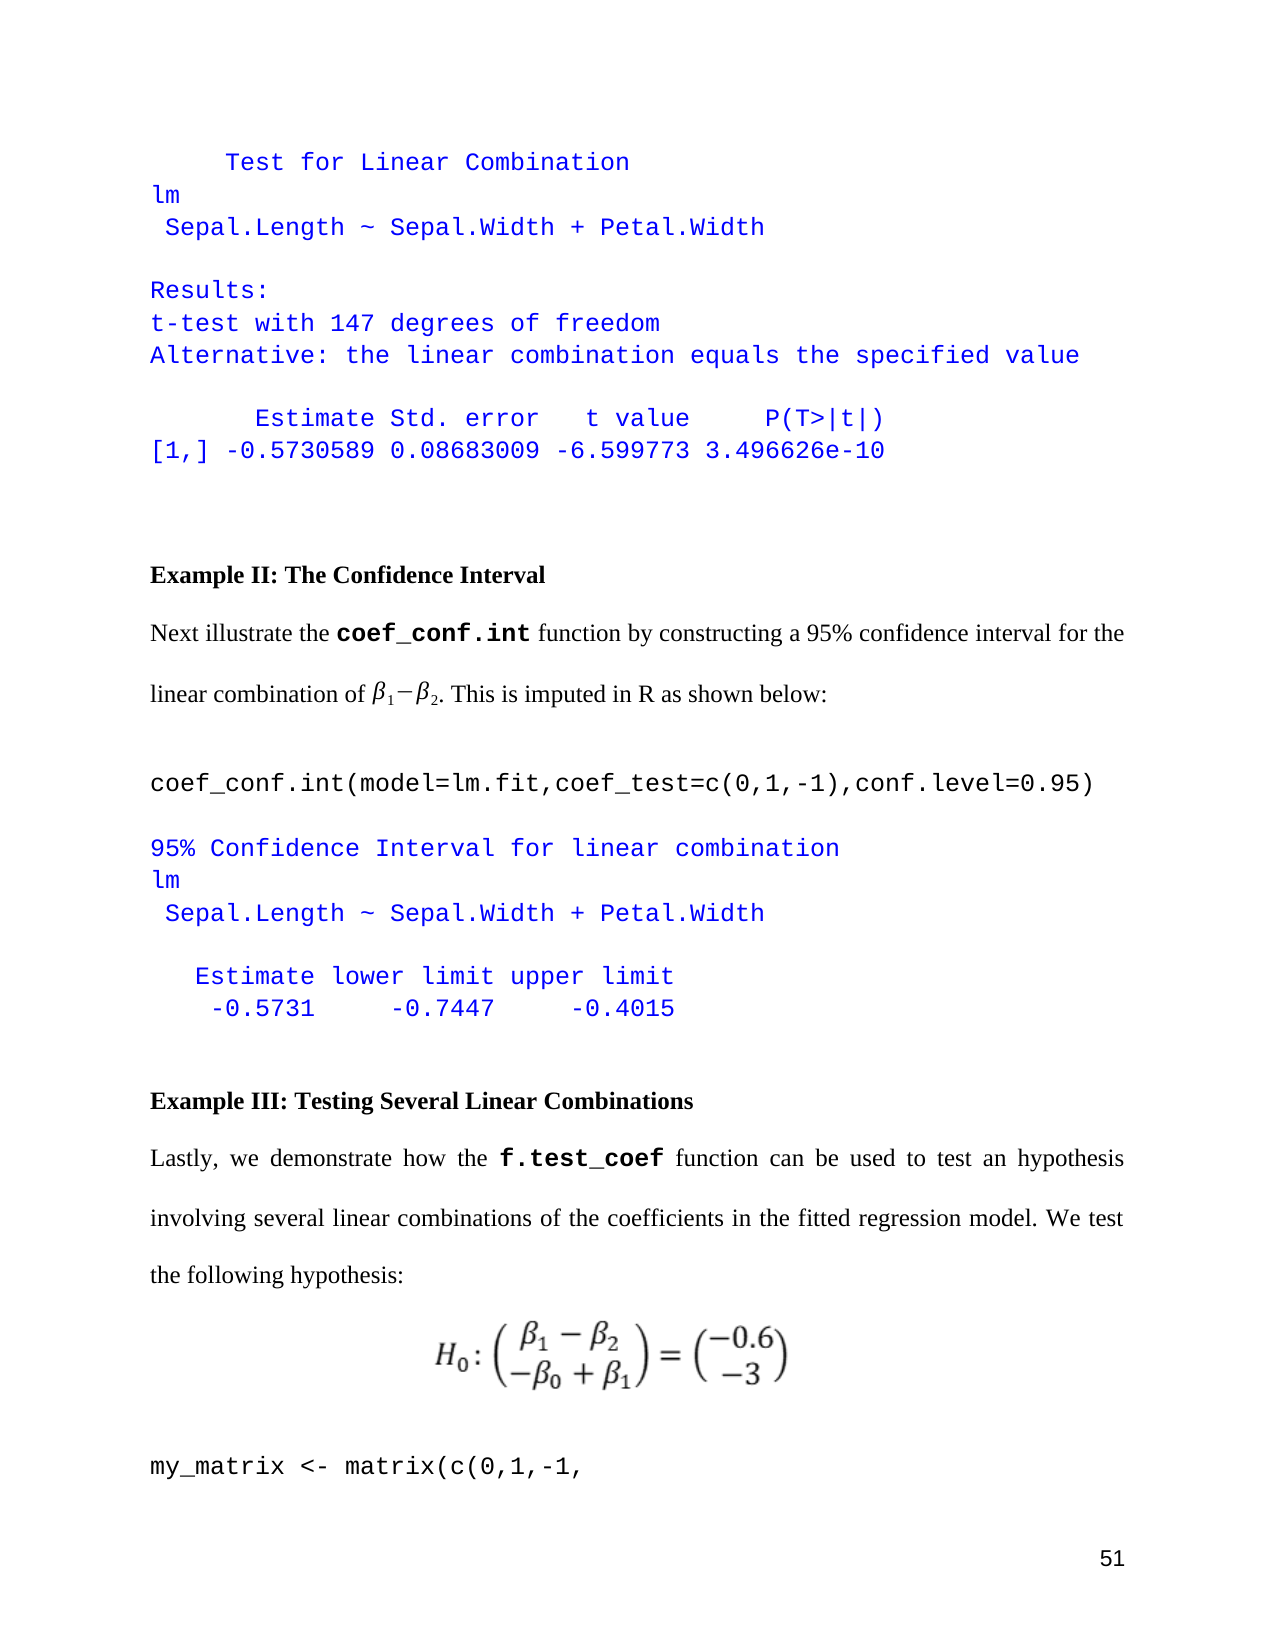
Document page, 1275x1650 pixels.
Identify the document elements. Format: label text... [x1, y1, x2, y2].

text Results: [150, 278, 1125, 306]
text lm [150, 182, 1125, 211]
text Example III: Testing Several Linear Combinations [150, 1086, 1125, 1114]
text Next illustrate the coef_conf.int function by constructing a 95% confidence interval for the linear combination of . This is imputed in R as shown below: [150, 618, 1125, 709]
text Sepal.Length ~ Sepal.Width + Petal.Width [150, 901, 1125, 929]
text Sepal.Length ~ Sepal.Width + Petal.Width [150, 215, 1125, 243]
text Example II: The Confidence Interval [150, 560, 1125, 589]
text Lastly, we demonstrate how the f.test_coef function can be used to test an hypothesis involving several linear combinations of the coefficients in the fitted regression model. We test the following hypothesis: [150, 1143, 1125, 1289]
text t-test with 147 degrees of freedom [150, 310, 1125, 338]
text Alternative: the linear combination equals the specified value [150, 343, 1125, 371]
text Estimate Std. error t value P(T>|t|) [150, 405, 1125, 434]
text my_matrix <- matrix(c(0,1,-1, [150, 1454, 1125, 1482]
text Test for Linear Combination [150, 150, 1125, 178]
text 95% Confidence Interval for linear combination [150, 836, 1125, 864]
text coef_conf.int(model=lm.fit,coef_test=c(0,1,-1),conf.level=0.95) [150, 771, 1125, 799]
text lm [150, 868, 1125, 896]
text [1,] -0.5730589 0.08683009 -6.599773 3.496626e-10 [150, 438, 1125, 466]
text Estimate lower limit upper limit [150, 963, 1125, 992]
picture [412, 1317, 817, 1417]
text -0.5731 -0.7447 -0.4015 [150, 996, 1125, 1024]
